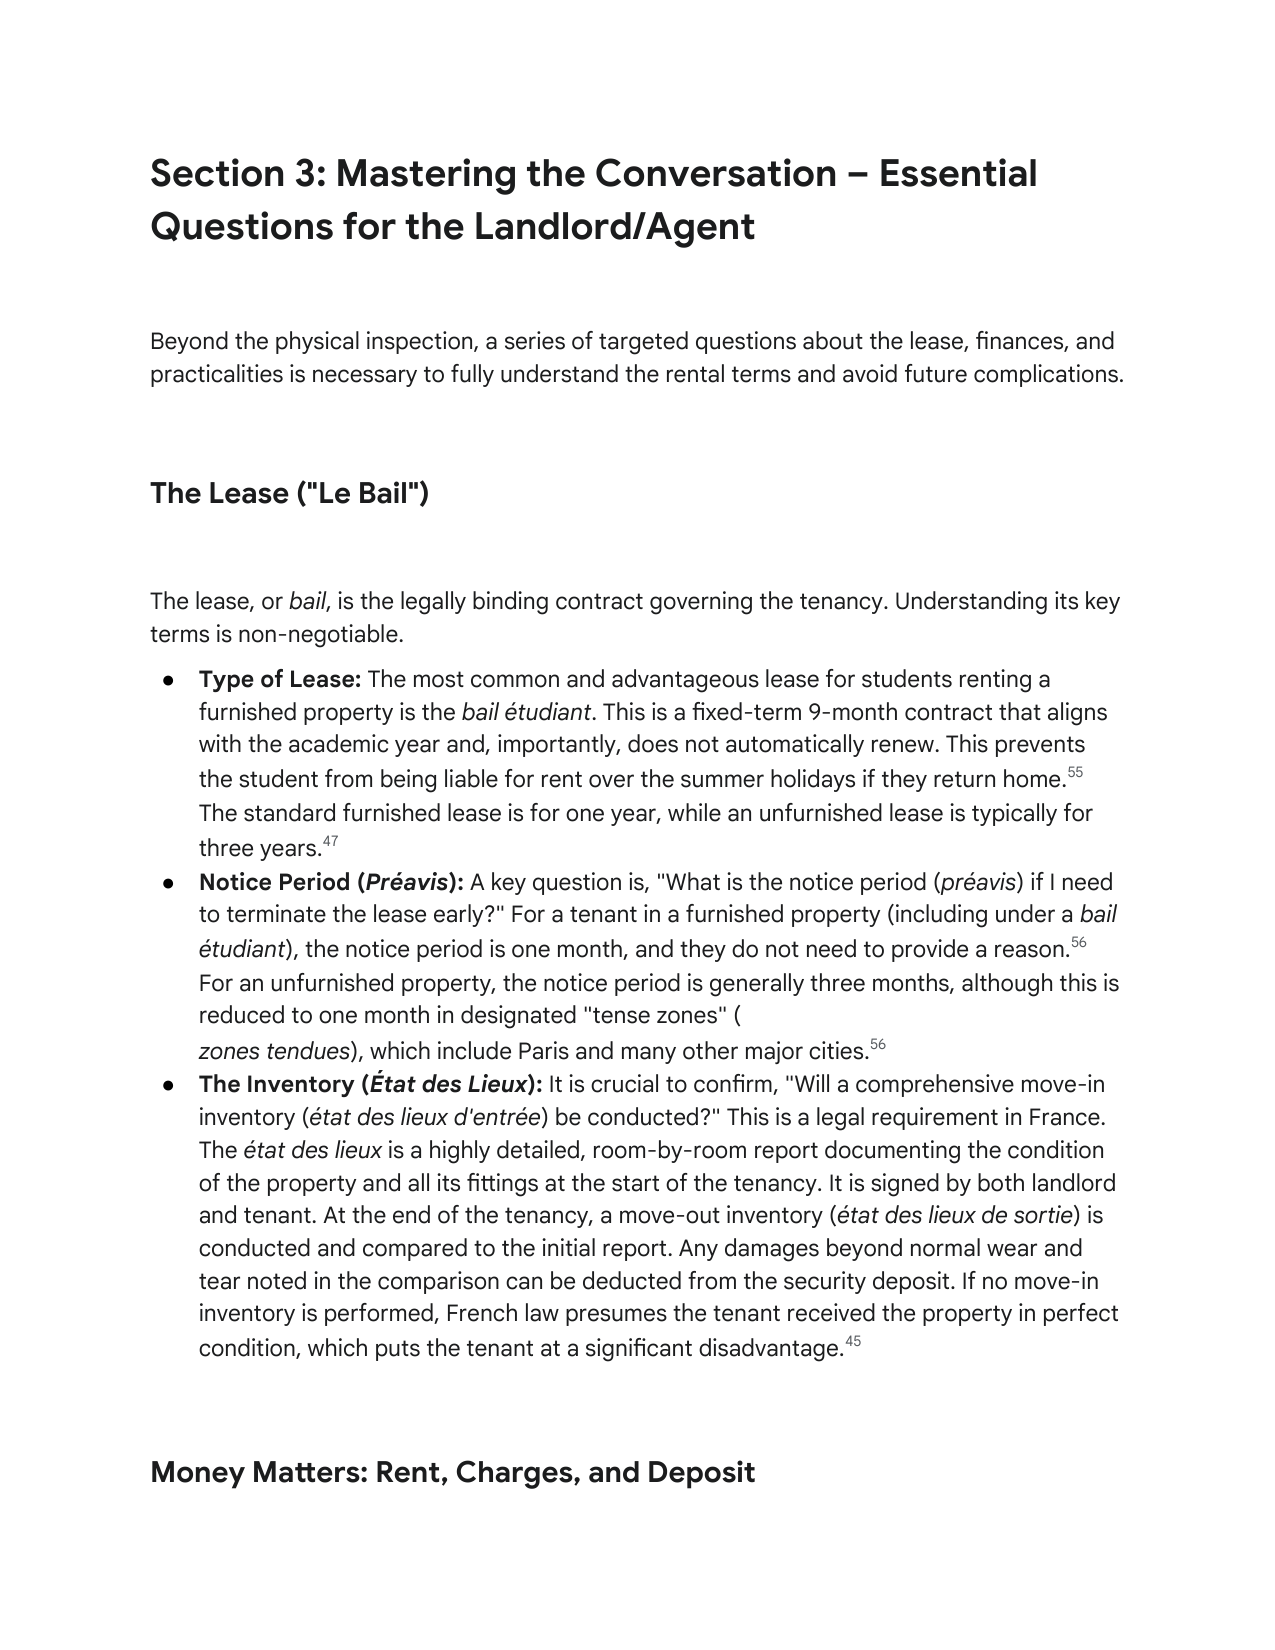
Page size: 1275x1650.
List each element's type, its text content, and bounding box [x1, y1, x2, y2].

subtitle Money Matters: Rent, Charges, and Deposit [150, 1454, 1125, 1491]
text Beyond the physical inspection, a series of targeted questions about the lease, finances, and practicalities is necessary to fully understand the rental terms and avoid future complications. [150, 327, 1125, 389]
subtitle The Lease ("Le Bail") [150, 475, 1125, 512]
list The Inventory (État des Lieux): It is crucial to confirm, "Will a comprehensive move-in inventory (état des lieux d'entrée) be conducted?" This is a legal requirement in France. The état des lieux is a highly detailed, room-by-room report documenting the condition of the property and all its fittings at the start of the tenancy. It is signed by both landlord and tenant. At the end of the tenancy, a move-out inventory (état des lieux de sortie) is conducted and compared to the initial report. Any damages beyond normal wear and tear noted in the comparison can be deducted from the security deposit. If no move-in inventory is performed, French law presumes the tenant received the property in perfect condition, which puts the tenant at a significant disadvantage.45 [161, 1071, 1125, 1364]
subtitle Section 3: Mastering the Conversation – Essential Questions for the Landlord/Agent [150, 150, 1125, 251]
list Type of Lease: The most common and advantageous lease for students renting a furnished property is the bail étudiant. This is a fixed-term 9-month contract that aligns with the academic year and, importantly, does not automatically renew. This prevents the student from being liable for rent over the summer holidays if they return home.55 The standard furnished lease is for one year, while an unfurnished lease is typically for three years.47 [161, 665, 1125, 863]
text The lease, or bail, is the legally binding contract governing the tenancy. Understanding its key terms is non-negotiable. [150, 587, 1125, 649]
list Notice Period (Préavis): A key question is, "What is the notice period (préavis) if I need to terminate the lease early?" For a tenant in a furnished property (including under a bail étudiant), the notice period is one month, and they do not need to provide a reason.56 For an unfurnished property, the notice period is generally three months, although this is reduced to one month in designated "tense zones" ( zones tendues), which include Paris and many other major cities.56 [161, 868, 1125, 1066]
